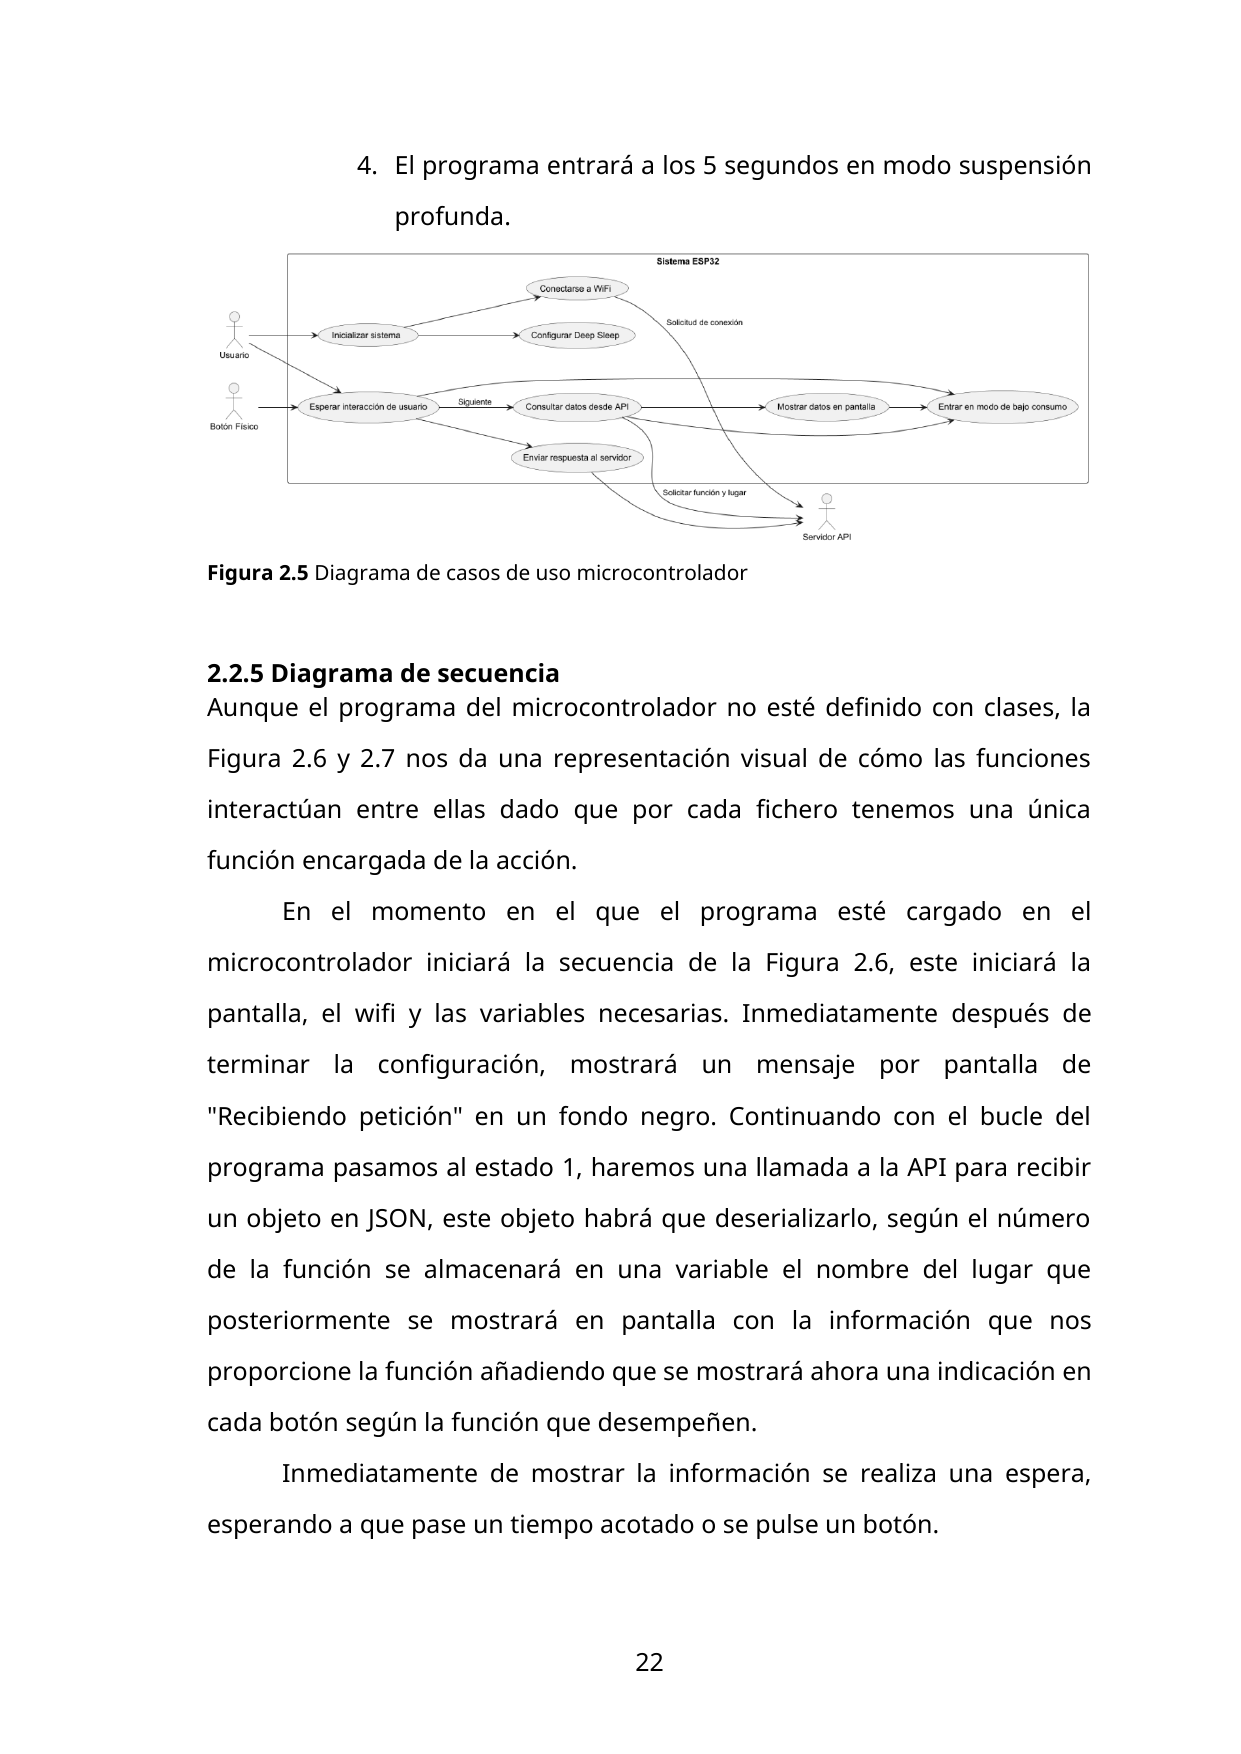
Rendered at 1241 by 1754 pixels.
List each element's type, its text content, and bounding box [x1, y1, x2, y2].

text En el momento en el que el programa esté cargado en el microcontrolador iniciará la secuencia de la Figura 2.6, este iniciará la pantalla, el wifi y las variables necesarias. Inmediatamente después de terminar la configuración, mostrará un mensaje por pantalla de "Recibiendo petición" en un fondo negro. Continuando con el bucle del programa pasamos al estado 1, haremos una llamada a la API para recibir un objeto en JSON, este objeto habrá que deserializarlo, según el número de la función se almacenará en una variable el nombre del lugar que posteriormente se mostrará en pantalla con la información que nos proporcione la función añadiendo que se mostrará ahora una indicación en cada botón según la función que desempeñen. [207, 894, 1092, 1438]
text Aunque el programa del microcontrolador no esté definido con clases, la Figura 2.6 y 2.7 nos da una representación visual de cómo las funciones interactúan entre ellas dado que por cada fichero tenemos una única función encargada de la acción. [207, 690, 1092, 877]
list El programa entrará a los 5 segundos en modo suspensión profunda. [357, 148, 1092, 233]
text Inmediatamente de mostrar la información se realiza una espera, esperando a que pase un tiempo acotado o se pulse un botón. [207, 1455, 1092, 1541]
text 2.2.5 Diagrama de secuencia [207, 656, 1092, 690]
picture [206, 249, 1090, 544]
